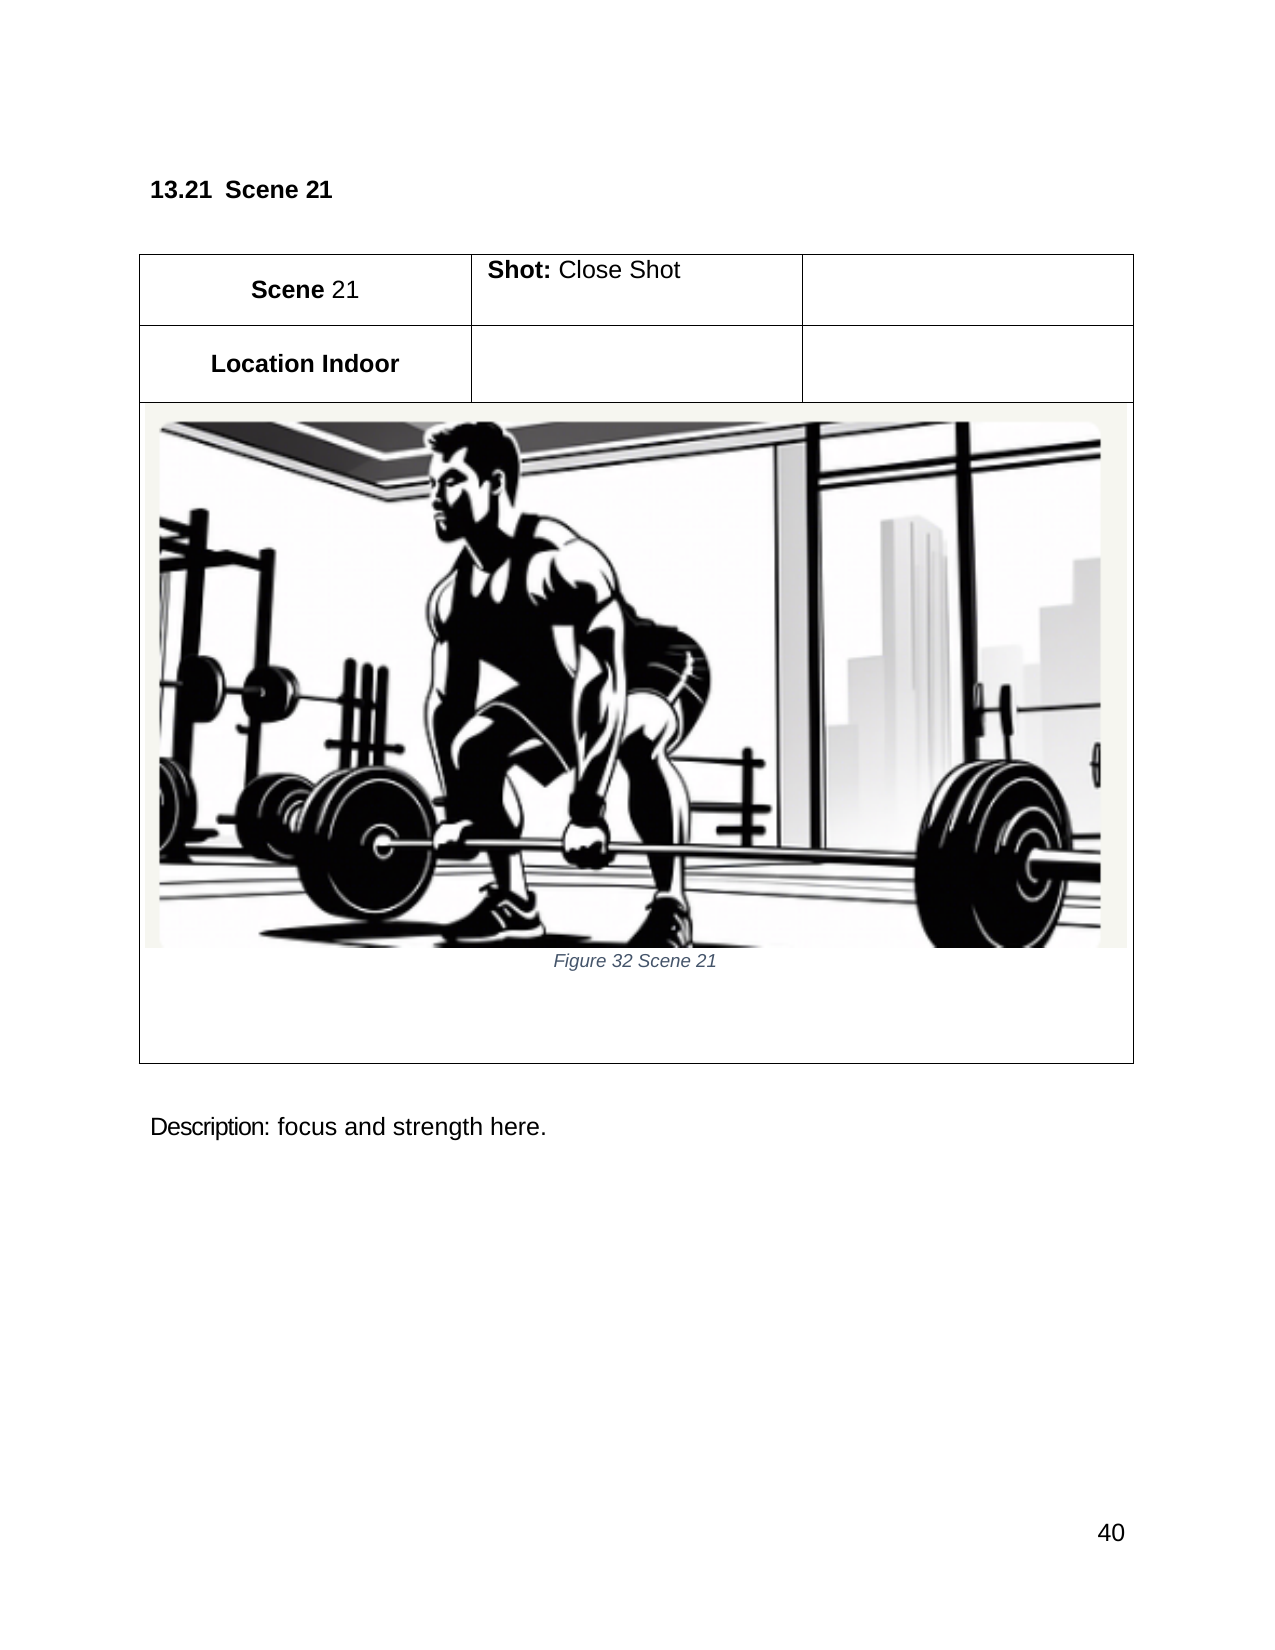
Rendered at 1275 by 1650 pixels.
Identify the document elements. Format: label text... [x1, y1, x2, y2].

table_cell [472, 326, 802, 402]
picture [145, 403, 1127, 948]
table_cell [803, 326, 1133, 402]
table_header [803, 255, 1133, 325]
subtitle Scene 21 [150, 175, 1125, 204]
table_header Shot: Close Shot [472, 255, 802, 325]
table_header Scene 21 [140, 255, 471, 325]
text Description: focus and strength here. [150, 1112, 1125, 1141]
table_cell Figure 32 Scene 21 [140, 403, 1133, 1063]
table_cell Location Indoor [140, 326, 471, 402]
